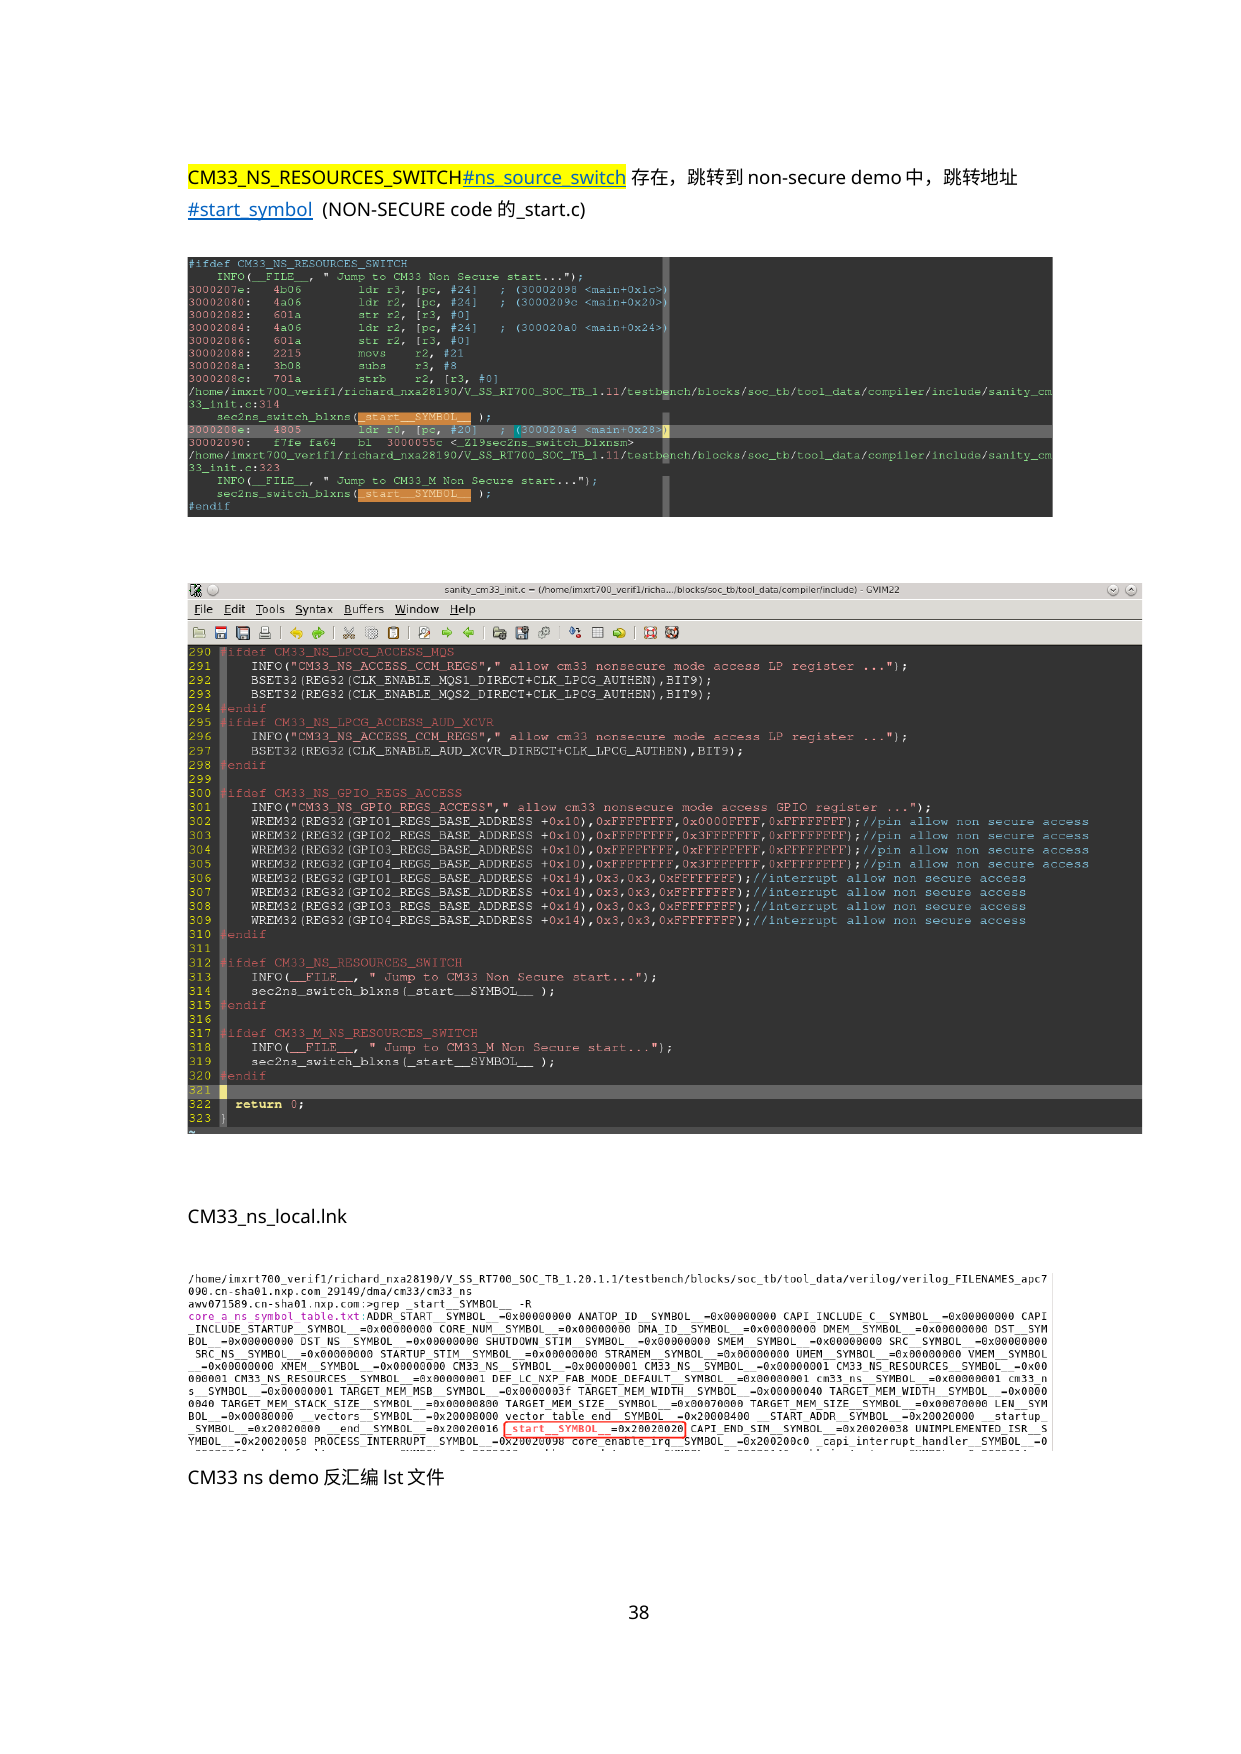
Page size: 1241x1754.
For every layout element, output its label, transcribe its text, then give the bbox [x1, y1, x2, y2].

text CM33 ns demo反汇编lst文件 [187, 1460, 1053, 1492]
text CM33_NS_RESOURCES_SWITCH#ns_source_switch 存在，跳转到non-secure demo中，跳转地址#start_symbol (NON-SECURE code 的_start.c) [187, 160, 1053, 225]
text CM33_ns_local.lnk [187, 1200, 1053, 1232]
picture [187, 1273, 1053, 1451]
picture [187, 257, 1053, 517]
picture [187, 583, 1143, 1134]
